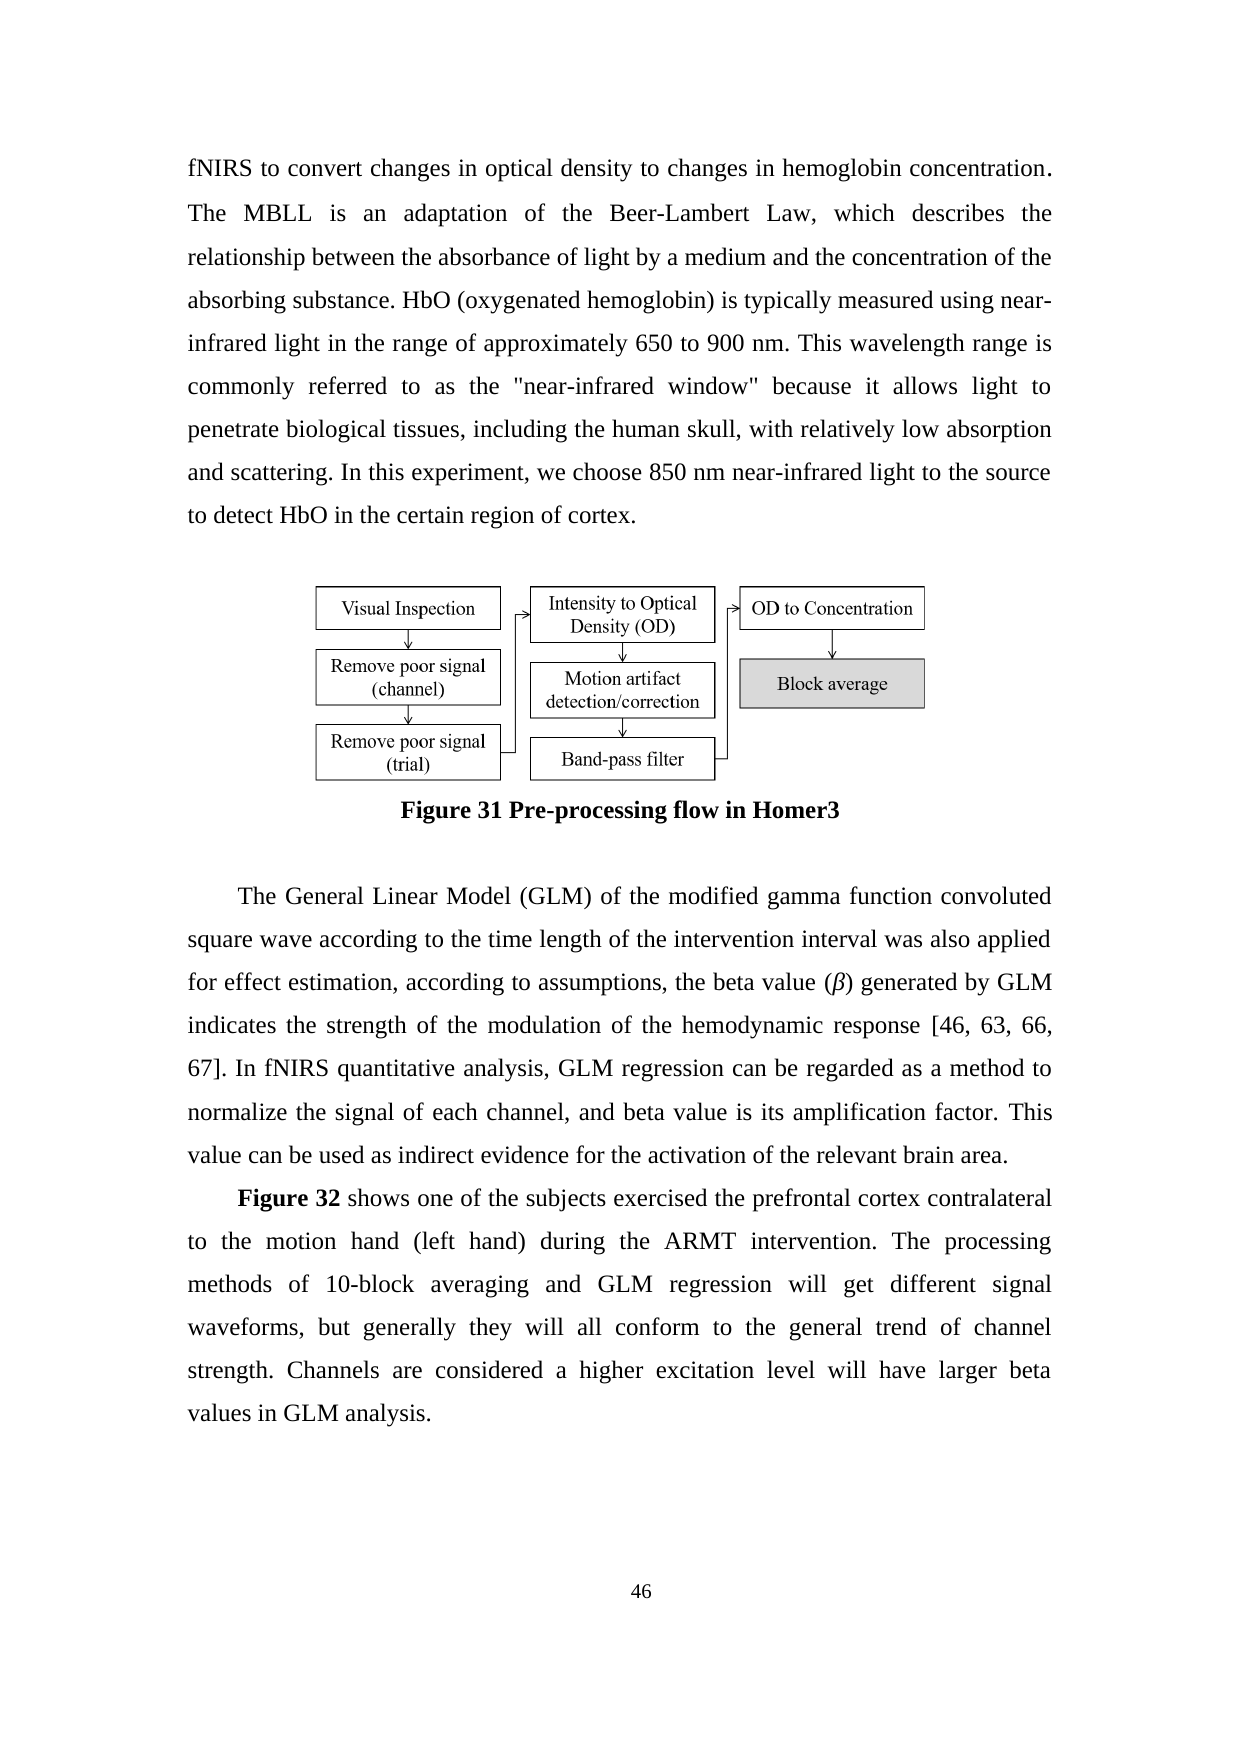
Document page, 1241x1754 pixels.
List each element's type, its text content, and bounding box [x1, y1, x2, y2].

text Figure 31 Pre-processing flow in Homer3 [187, 795, 1053, 823]
picture [315, 586, 925, 781]
text Figure 32 shows one of the subjects exercised the prefrontal cortex contralateral to the motion hand (left hand) during the ARMT intervention. The processing methods of 10-block averaging and GLM regression will get different signal waveforms, but generally they will all conform to the general trend of channel strength. Channels are considered a higher excitation level will have larger beta values in GLM analysis. [187, 1183, 1053, 1427]
text The General Linear Model (GLM) of the modified gamma function convoluted square wave according to the time length of the intervention interval was also applied for effect estimation, according to assumptions, the beta value (β) generated by GLM indicates the strength of the modulation of the hemodynamic response [46, 63, 66, 67]. In fNIRS quantitative analysis, GLM regression can be regarded as a method to normalize the signal of each channel, and beta value is its amplification factor. This value can be used as indirect evidence for the activation of the relevant brain area. [187, 881, 1053, 1168]
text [187, 150, 1053, 529]
